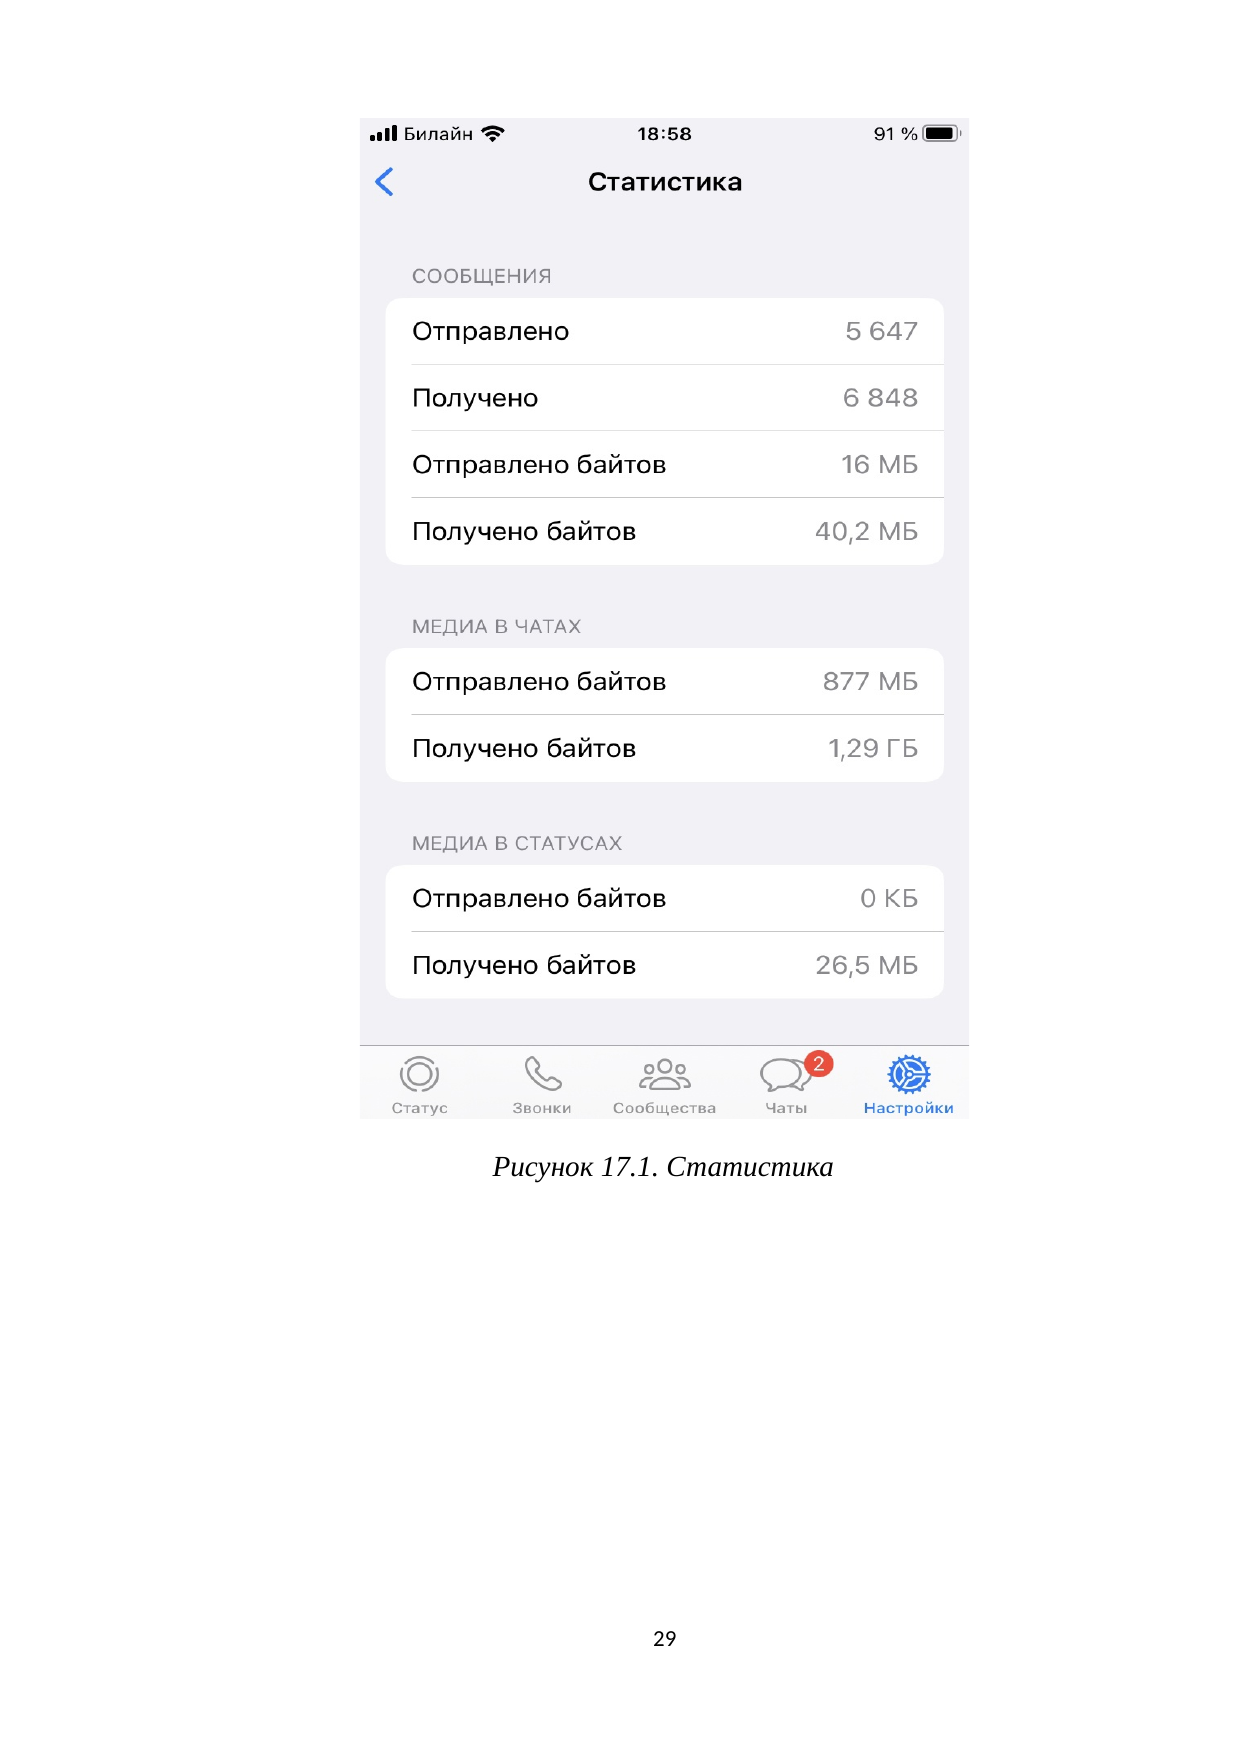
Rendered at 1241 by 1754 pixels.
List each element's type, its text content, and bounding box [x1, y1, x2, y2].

text Рисунок 17.1. Статистика [177, 1149, 1152, 1183]
picture [359, 118, 970, 1119]
